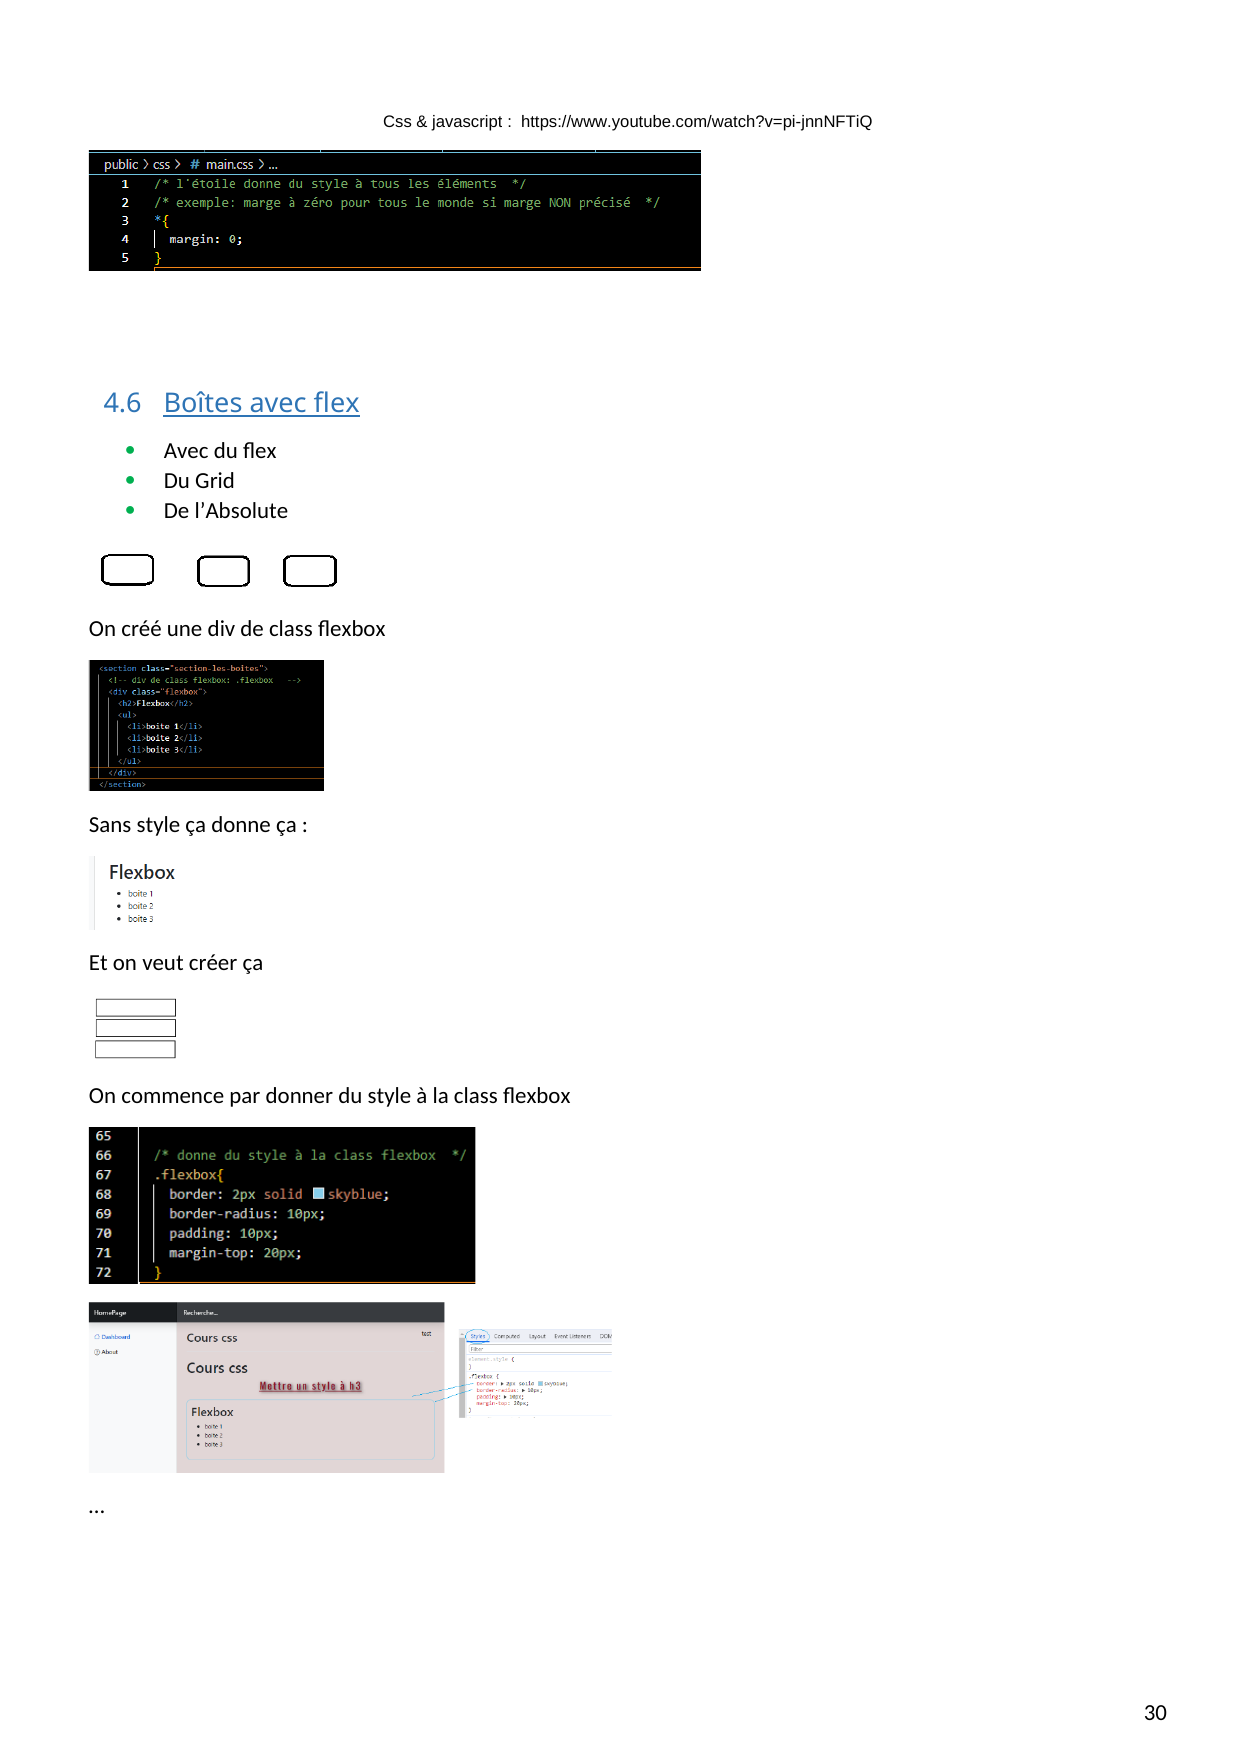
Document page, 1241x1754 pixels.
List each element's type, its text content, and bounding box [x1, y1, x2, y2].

picture [88, 660, 324, 791]
picture [88, 995, 179, 1062]
text Et on veut créer ça [89, 948, 1167, 976]
text … [89, 1491, 1167, 1519]
picture [88, 1127, 476, 1284]
picture [88, 1302, 618, 1473]
list De l’Absolute [126, 496, 1167, 524]
text Sans style ça donne ça : [89, 810, 1167, 838]
list Du Grid [126, 466, 1167, 494]
subtitle Boîtes avec flex [103, 383, 1167, 420]
text On commence par donner du style à la class flexbox [89, 1081, 1167, 1109]
picture [88, 543, 364, 595]
picture [88, 150, 701, 271]
picture [88, 856, 214, 930]
text On créé une div de class flexbox [89, 614, 1167, 642]
list Avec du flex [126, 436, 1167, 464]
